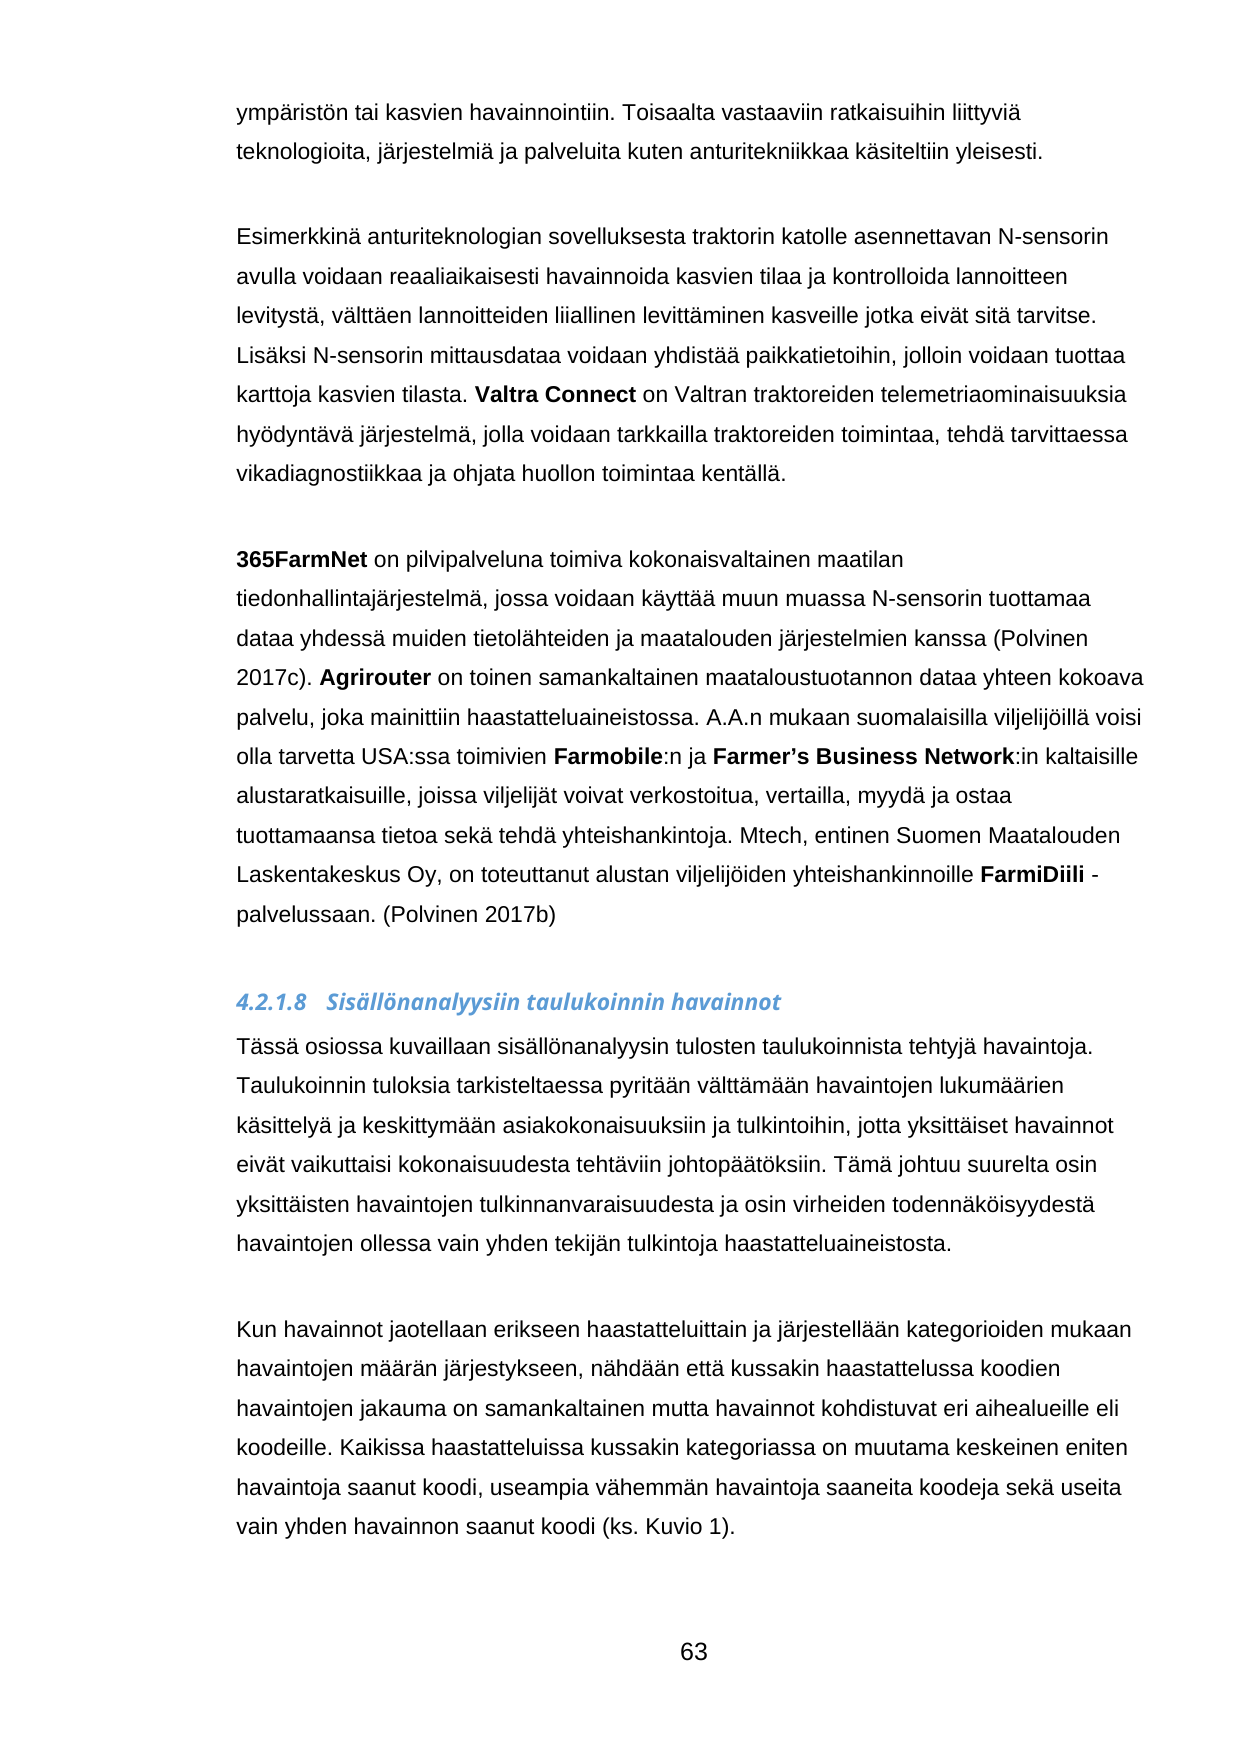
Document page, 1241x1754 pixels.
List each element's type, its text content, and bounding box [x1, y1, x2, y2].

text Kun havainnot jaotellaan erikseen haastatteluittain ja järjestellään kategorioiden mukaan havaintojen määrän järjestykseen, nähdään että kussakin haastattelussa koodien havaintojen jakauma on samankaltainen mutta havainnot kohdistuvat eri aihealueille eli koodeille. Kaikissa haastatteluissa kussakin kategoriassa on muutama keskeinen eniten havaintoja saanut koodi, useampia vähemmän havaintoja saaneita koodeja sekä useita vain yhden havainnon saanut koodi (ks. Kuvio 1). [236, 1316, 1152, 1539]
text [236, 98, 1152, 164]
text Esimerkkinä anturiteknologian sovelluksesta traktorin katolle asennettavan N-sensorin avulla voidaan reaaliaikaisesti havainnoida kasvien tilaa ja kontrolloida lannoitteen levitystä, välttäen lannoitteiden liiallinen levittäminen kasveille jotka eivät sitä tarvitse. Lisäksi N-sensorin mittausdataa voidaan yhdistää paikkatietoihin, jolloin voidaan tuottaa karttoja kasvien tilasta. Valtra Connect on Valtran traktoreiden telemetriaominaisuuksia hyödyntävä järjestelmä, jolla voidaan tarkkailla traktoreiden toimintaa, tehdä tarvittaessa vikadiagnostiikkaa ja ohjata huollon toimintaa kentällä. [236, 223, 1152, 487]
text Tässä osiossa kuvaillaan sisällönanalyysin tulosten taulukoinnista tehtyjä havaintoja. Taulukoinnin tuloksia tarkisteltaessa pyritään välttämään havaintojen lukumäärien käsittelyä ja keskittymään asiakokonaisuuksiin ja tulkintoihin, jotta yksittäiset havainnot eivät vaikuttaisi kokonaisuudesta tehtäviin johtopäätöksiin. Tämä johtuu suurelta osin yksittäisten havaintojen tulkinnanvaraisuudesta ja osin virheiden todennäköisyydestä havaintojen ollessa vain yhden tekijän tulkintoja haastatteluaineistosta. [236, 1033, 1152, 1257]
text 365FarmNet on pilvipalveluna toimiva kokonaisvaltainen maatilan tiedonhallintajärjestelmä, jossa voidaan käyttää muun muassa N-sensorin tuottamaa dataa yhdessä muiden tietolähteiden ja maatalouden järjestelmien kanssa (Polvinen 2017c). Agrirouter on toinen samankaltainen maataloustuotannon dataa yhteen kokoava palvelu, joka mainittiin haastatteluaineistossa. A.A.n mukaan suomalaisilla viljelijöillä voisi olla tarvetta USA:ssa toimivien Farmobile:n ja Farmer’s Business Network:in kaltaisille alustaratkaisuille, joissa viljelijät voivat verkostoitua, vertailla, myydä ja ostaa tuottamaansa tietoa sekä tehdä yhteishankintoja. Mtech, entinen Suomen Maatalouden Laskentakeskus Oy, on toteuttanut alustan viljelijöiden yhteishankinnoille FarmiDiili -palvelussaan. (Polvinen 2017b) [236, 546, 1152, 927]
subtitle Sisällönanalyysiin taulukoinnin havainnot [236, 986, 1152, 1017]
